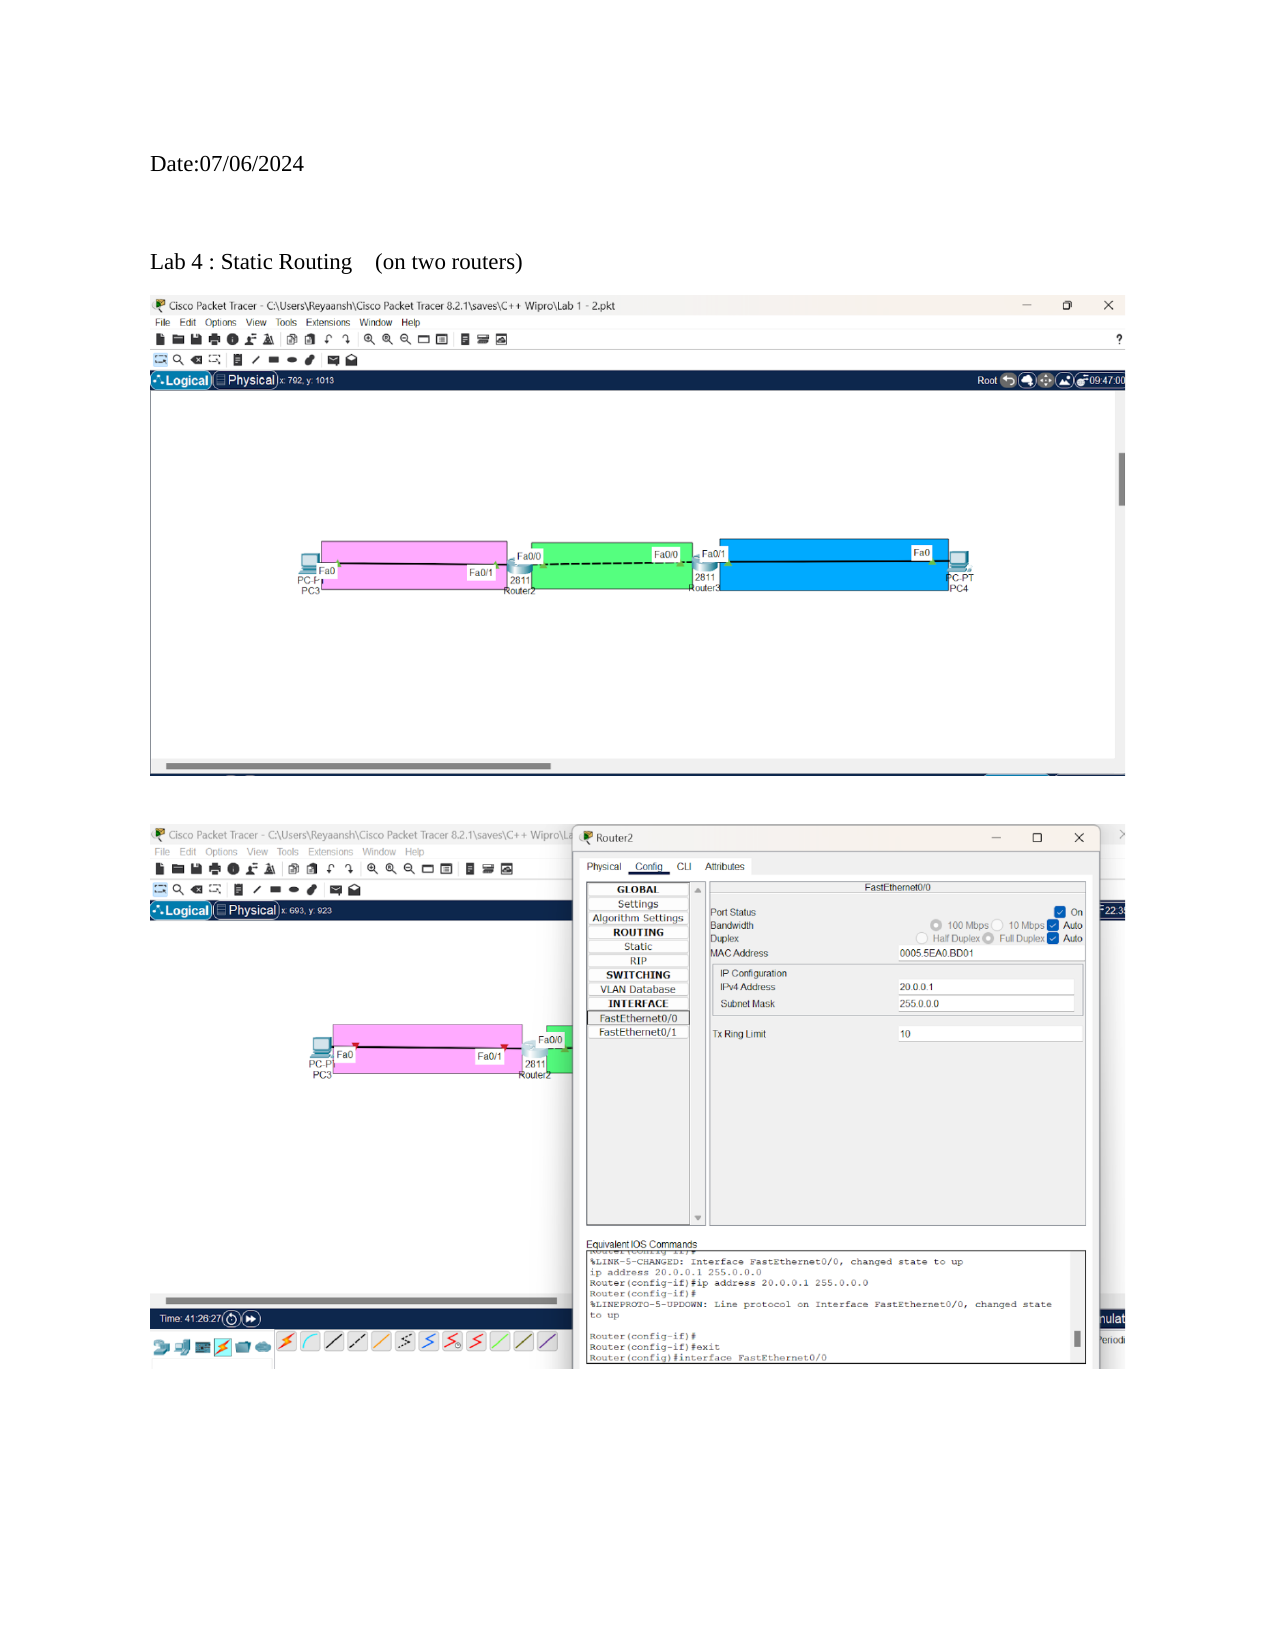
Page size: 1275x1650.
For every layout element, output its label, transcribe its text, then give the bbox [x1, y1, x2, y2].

picture [167, 376, 172, 385]
picture [197, 376, 208, 385]
picture [167, 906, 172, 915]
picture [150, 295, 1125, 776]
picture [183, 906, 194, 917]
picture [197, 906, 208, 915]
picture [150, 824, 1125, 1369]
picture [183, 376, 197, 387]
text Lab 4 : Static Routing (on two routers) [150, 248, 1125, 274]
text Date:07/06/2024 [150, 150, 1125, 176]
